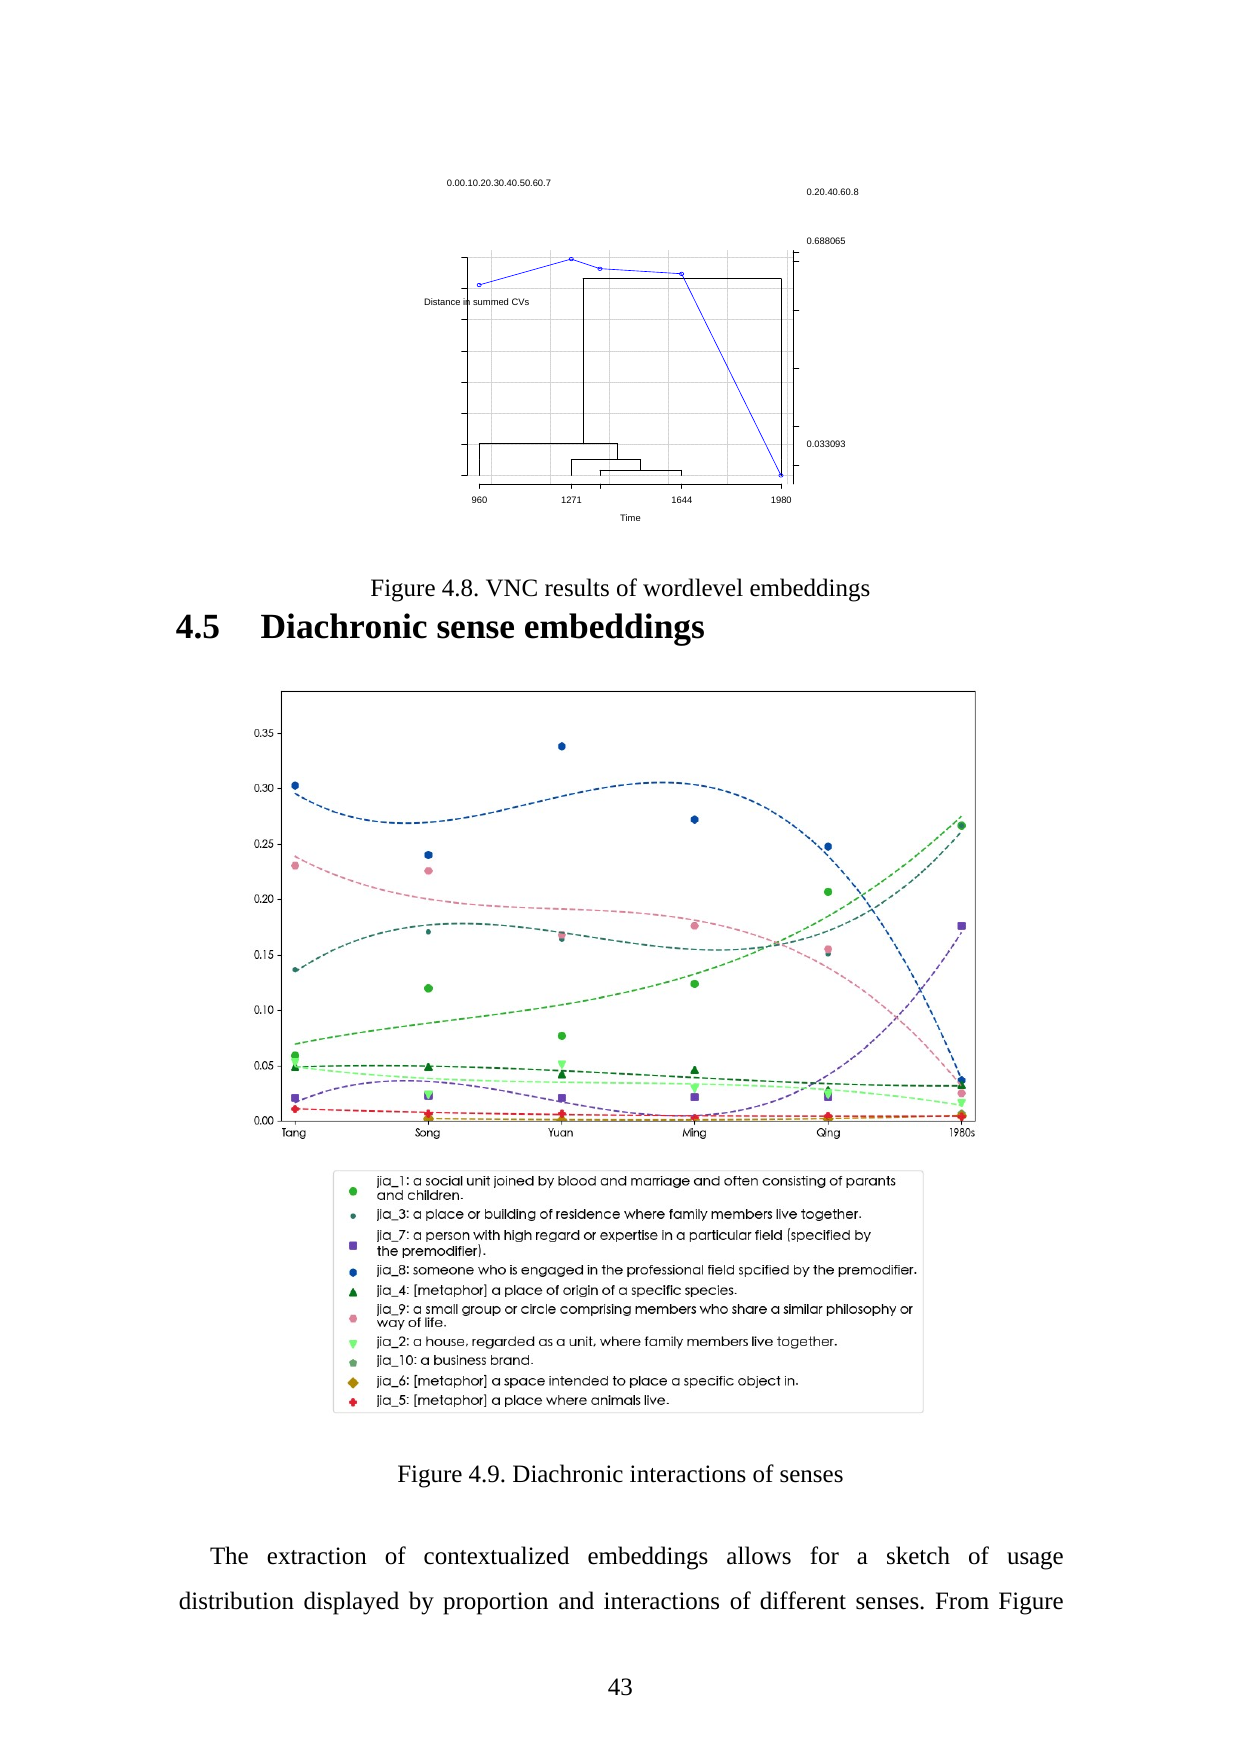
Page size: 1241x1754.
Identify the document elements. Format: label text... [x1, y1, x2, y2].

subtitle 4.5 Diachronic sense embeddings [176, 605, 1119, 646]
text Figure 4.8. VNC results of word­level embeddings [177, 573, 1063, 601]
text Figure 4.9. Diachronic interactions of senses [177, 1459, 1063, 1487]
picture [243, 668, 997, 1422]
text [179, 1541, 1064, 1615]
